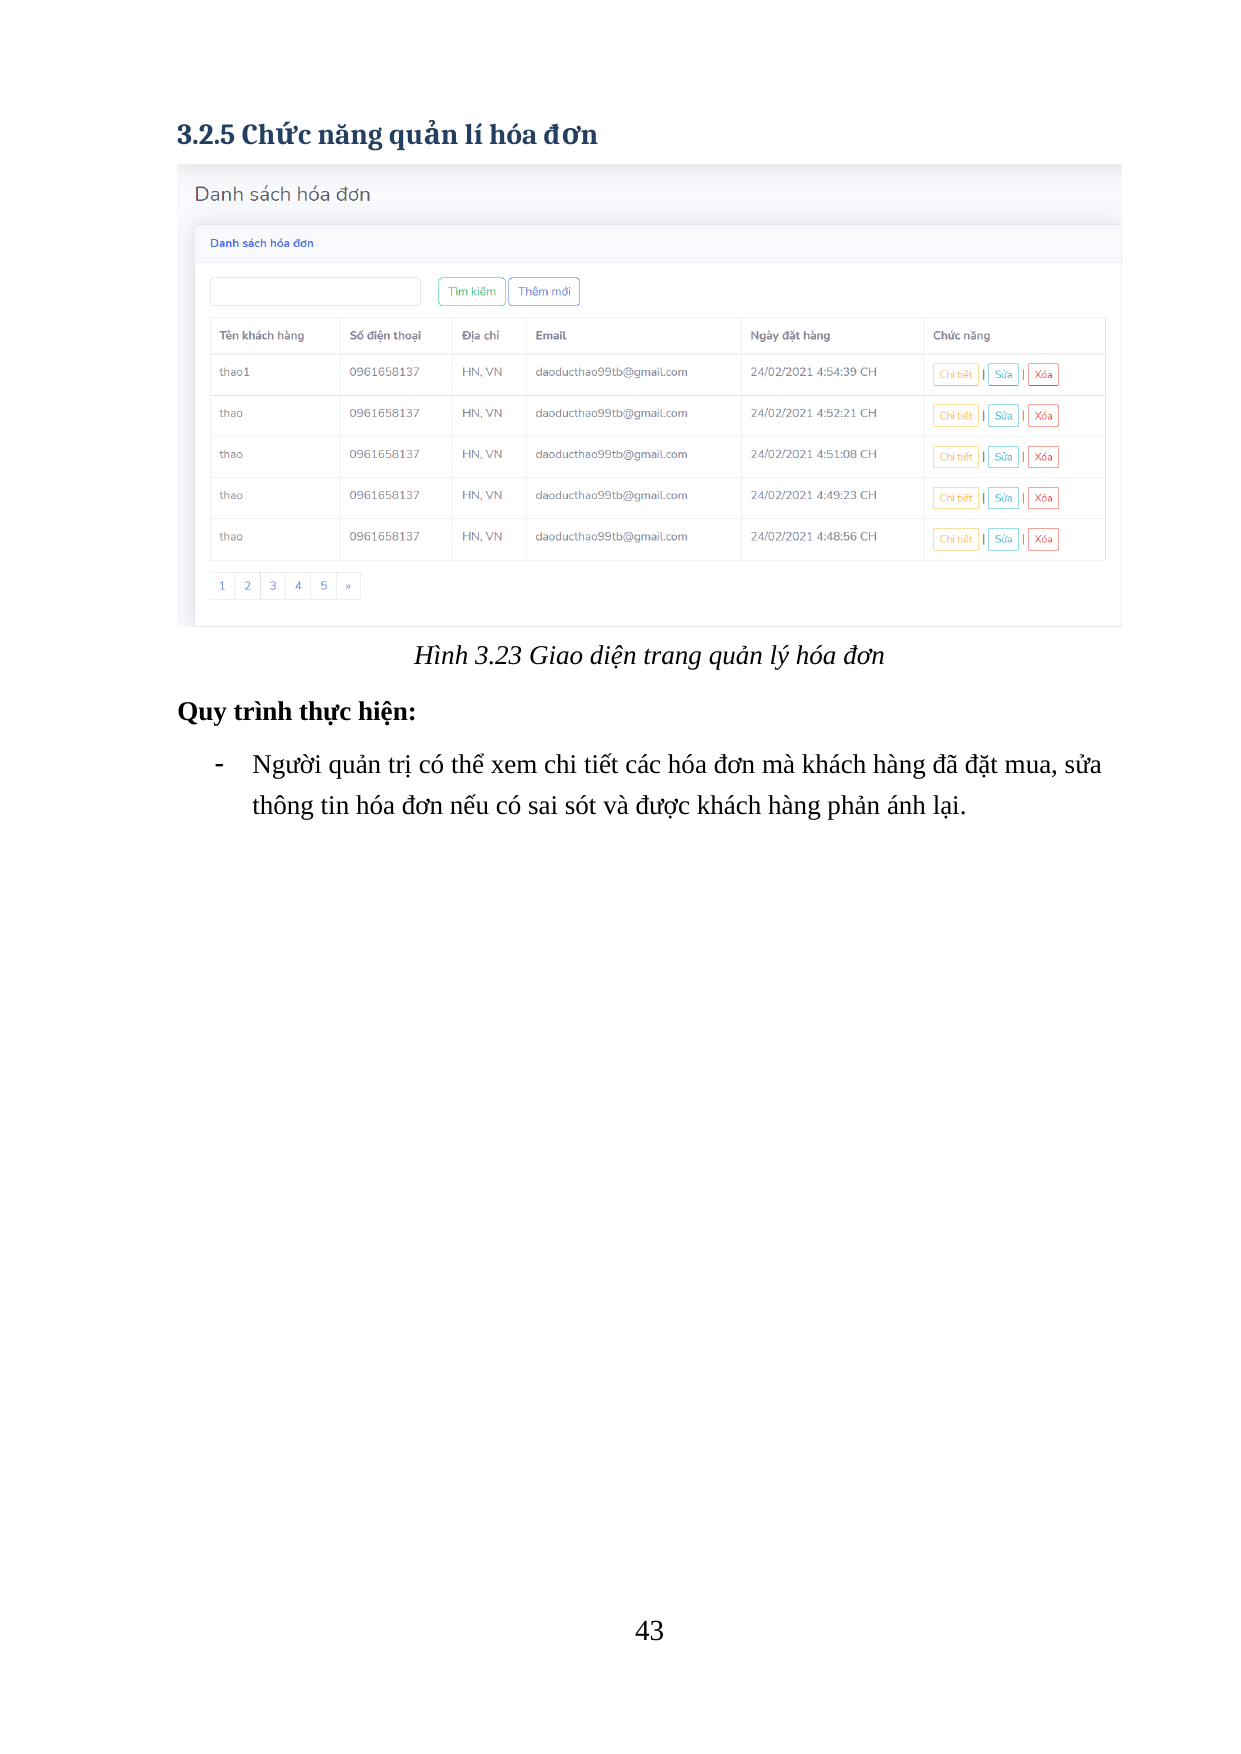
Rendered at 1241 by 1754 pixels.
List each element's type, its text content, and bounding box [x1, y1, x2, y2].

text Hình 3.23 Giao diện trang quản lý hóa đơn [177, 639, 1122, 670]
text Quy trình thực hiện: [177, 695, 1122, 727]
picture [177, 164, 1122, 627]
subtitle 3.2.5 Chức năng quản lí hóa đơn [177, 118, 1122, 152]
list Người quản trị có thể xem chi tiết các hóa đơn mà khách hàng đã đặt mua, sửa thông tin hóa đơn nếu có sai sót và được khách hàng phản ánh lại. [214, 748, 1122, 820]
